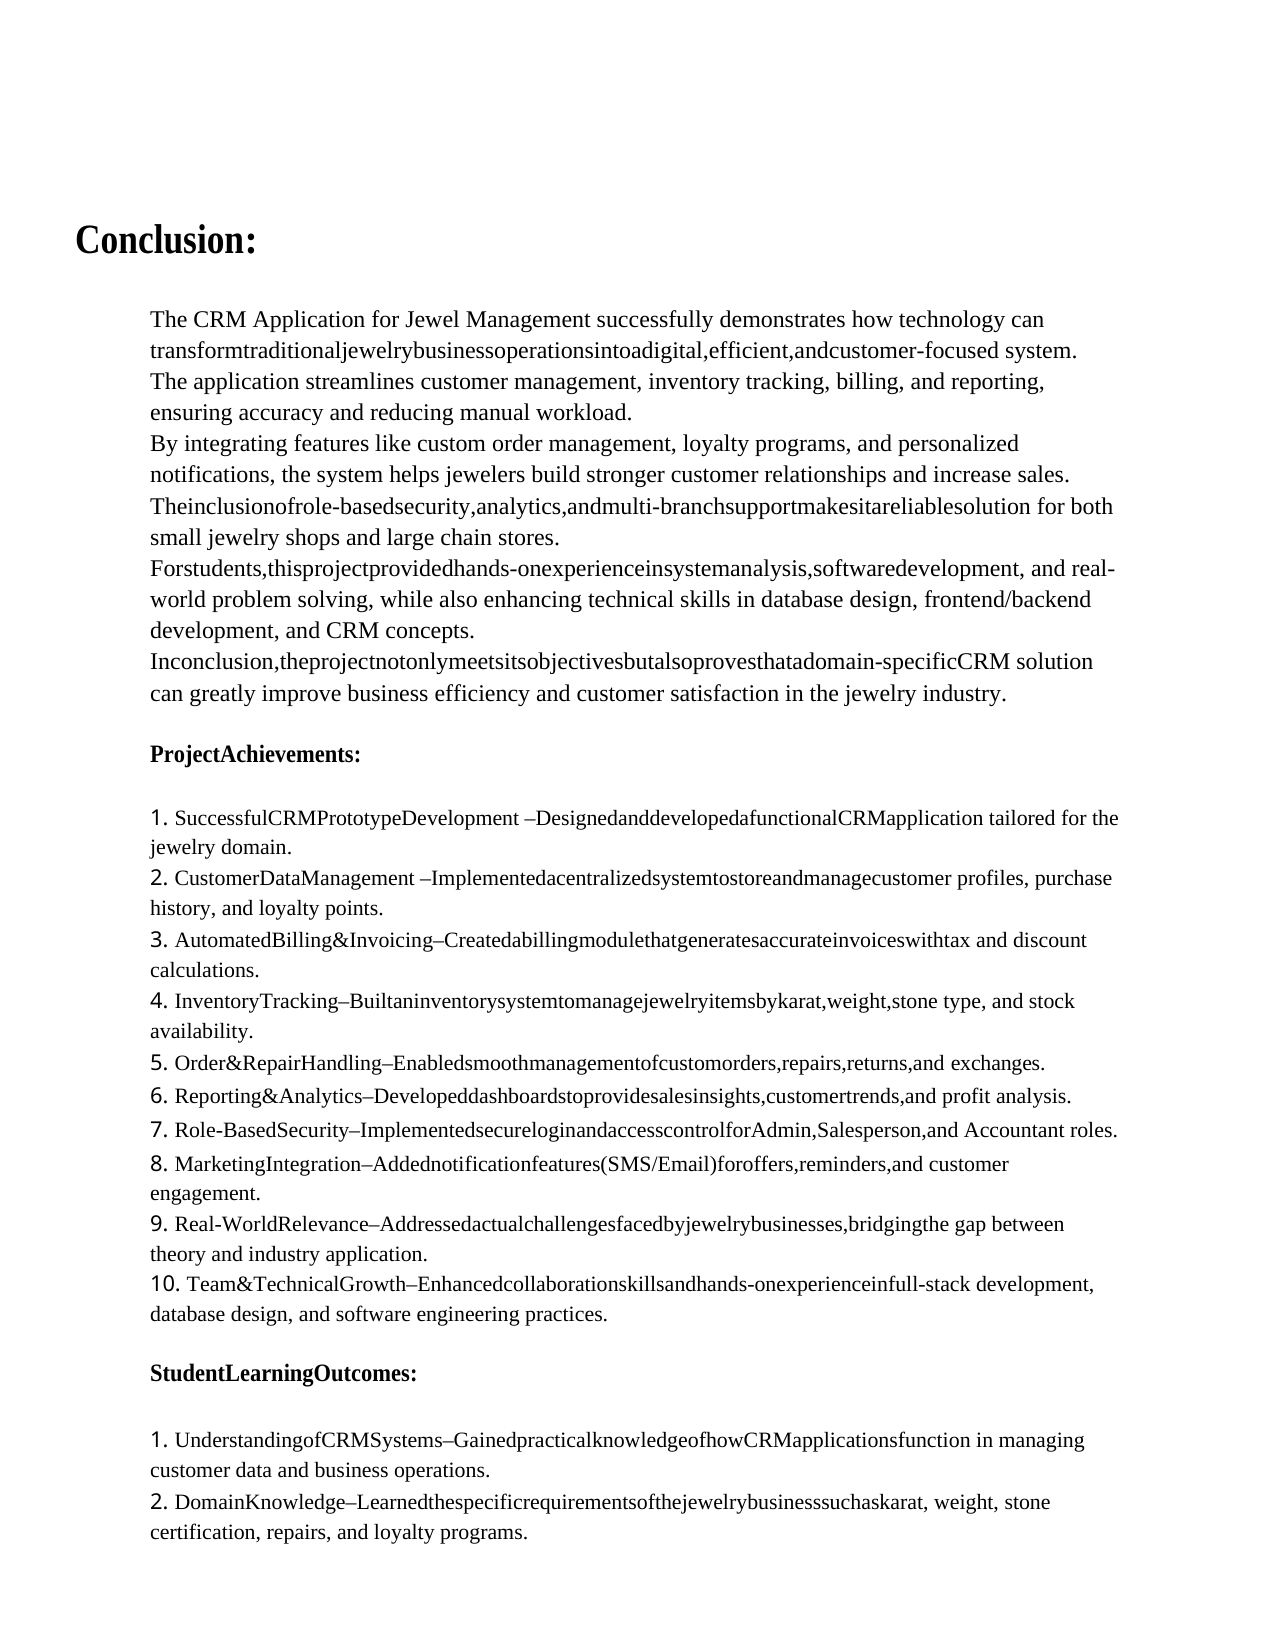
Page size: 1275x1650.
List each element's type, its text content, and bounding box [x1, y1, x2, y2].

list Order&RepairHandling–Enabledsmoothmanagementofcustomorders,repairs,returns,and exchanges. [150, 1047, 1107, 1076]
list CustomerDataManagement –Implementedacentralizedsystemtostoreandmanagecustomer profiles, purchase history, and loyalty points. [150, 862, 1114, 921]
list DomainKnowledge–Learnedthespecificrequirementsofthejewelrybusinesssuchaskarat, weight, stone certification, repairs, and loyalty programs. [150, 1486, 1087, 1544]
list AutomatedBilling&Invoicing–Createdabillingmodulethatgeneratesaccurateinvoiceswithtax and discount calculations. [150, 924, 1119, 982]
text Inconclusion,theprojectnotonlymeetsitsobjectivesbutalsoprovesthatadomain-specificCRM solution can greatly improve business efficiency and customer satisfaction in the jewelry industry. [150, 647, 1125, 706]
text By integrating features like custom order management, loyalty programs, and personalized notifications, the system helps jewelers build stronger customer relationships and increase sales. Theinclusionofrole-basedsecurity,analytics,andmulti-branchsupportmakesitareliablesolution for both small jewelry shops and large chain stores. [150, 429, 1122, 550]
list UnderstandingofCRMSystems–GainedpracticalknowledgeofhowCRMapplicationsfunction in managing customer data and business operations. [150, 1424, 1110, 1482]
list Role-BasedSecurity–ImplementedsecureloginandaccesscontrolforAdmin,Salesperson,and Accountant roles. [150, 1114, 1119, 1144]
list InventoryTracking–Builtaninventorysystemtomanagejewelryitemsbykarat,weight,stone type, and stock availability. [150, 985, 1088, 1043]
subtitle Conclusion: [75, 214, 1200, 262]
text ProjectAchievements: [150, 739, 1200, 768]
text StudentLearningOutcomes: [150, 1358, 1200, 1386]
text The CRM Application for Jewel Management successfully demonstrates how technology can transformtraditionaljewelrybusinessoperationsintoadigital,efficient,andcustomer-focused system. The application streamlines customer management, inventory tracking, billing, and reporting, ensuring accuracy and reducing manual workload. [150, 305, 1104, 426]
list SuccessfulCRMPrototypeDevelopment –DesignedanddevelopedafunctionalCRMapplication tailored for the jewelry domain. [150, 801, 1121, 859]
list Real-WorldRelevance–Addressedactualchallengesfacedbyjewelrybusinesses,bridgingthe gap between theory and industry application. [150, 1208, 1102, 1266]
list MarketingIntegration–Addednotificationfeatures(SMS/Email)foroffers,reminders,and customer engagement. [150, 1148, 1042, 1205]
text Forstudents,thisprojectprovidedhands-onexperienceinsystemanalysis,softwaredevelopment, and real-world problem solving, while also enhancing technical skills in database design, frontend/backend development, and CRM concepts. [150, 554, 1125, 644]
list Reporting&Analytics–Developeddashboardstoprovidesalesinsights,customertrends,and profit analysis. [150, 1080, 1090, 1110]
list Team&TechnicalGrowth–Enhancedcollaborationskillsandhands-onexperienceinfull-stack development, database design, and software engineering practices. [150, 1268, 1114, 1326]
